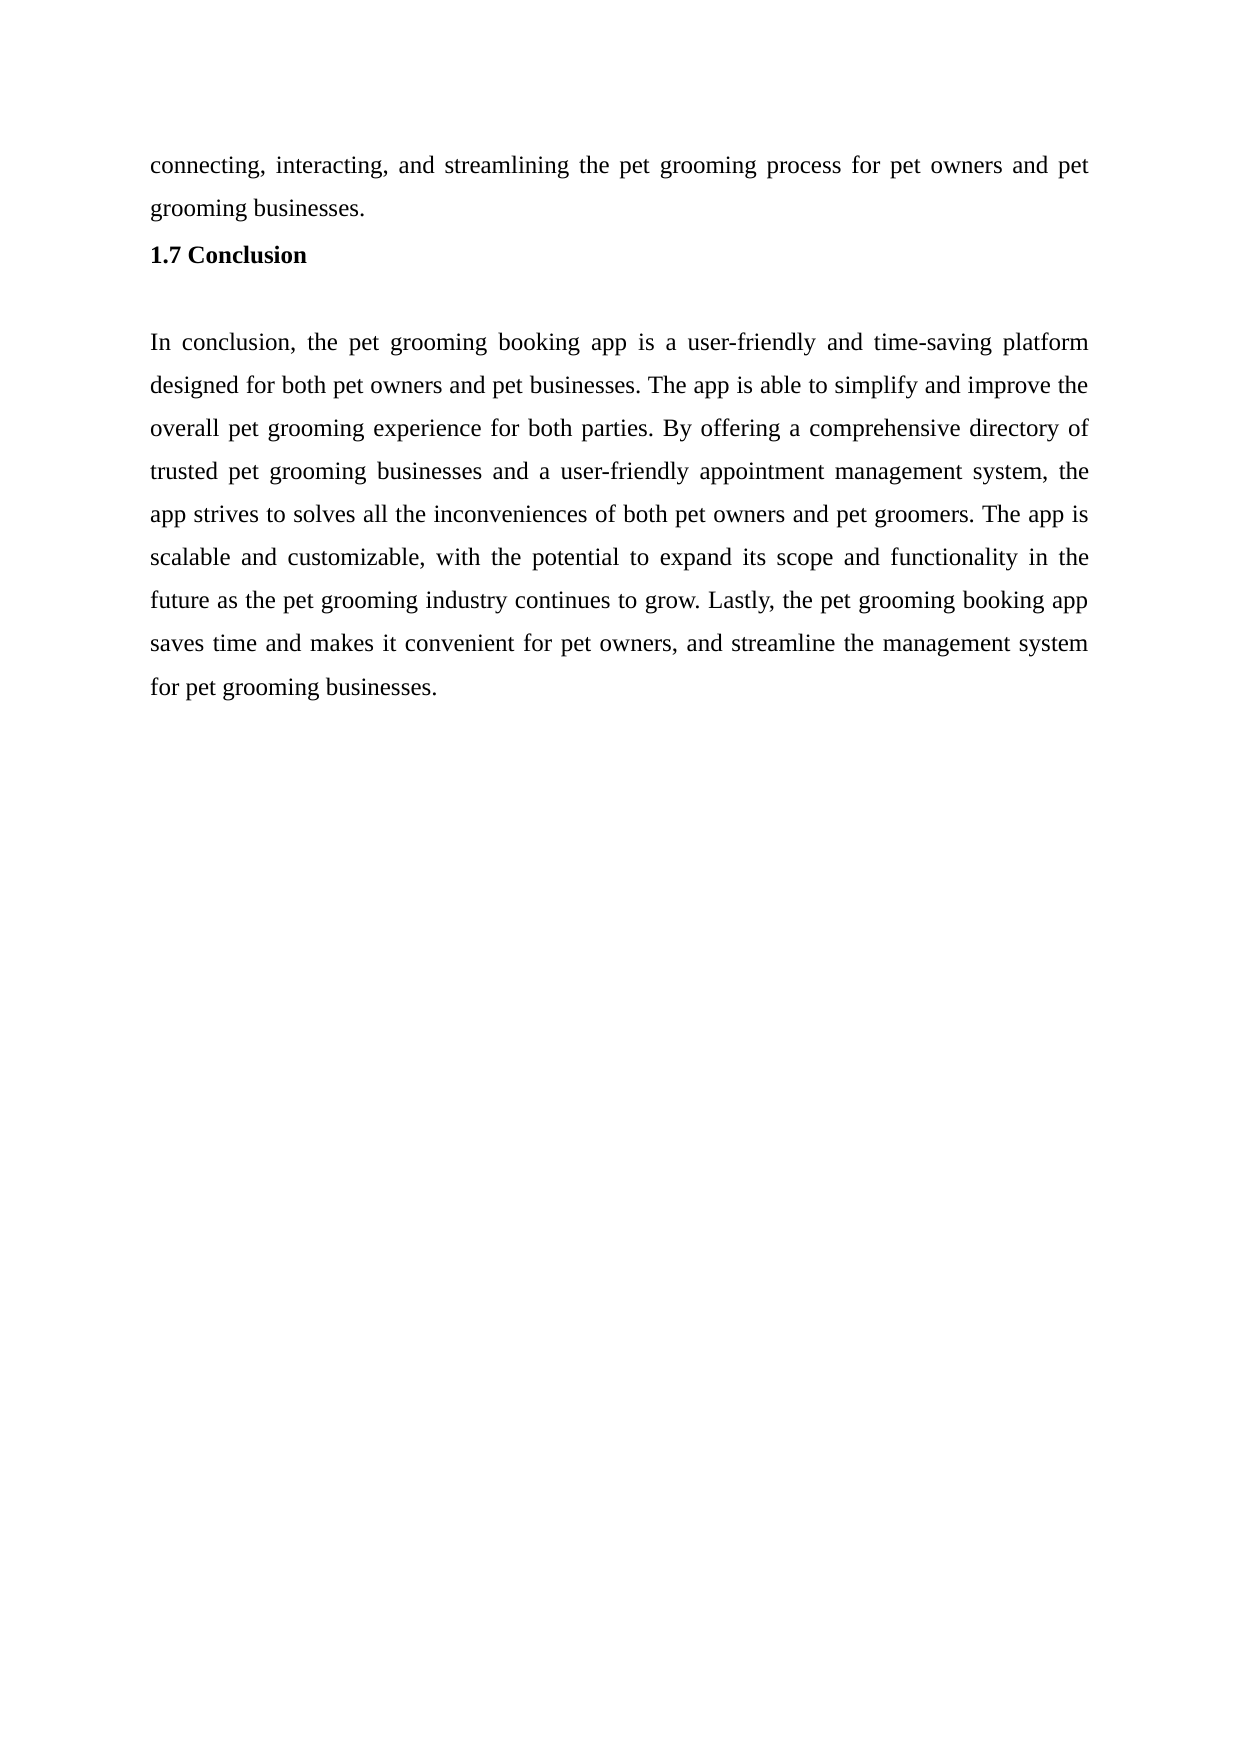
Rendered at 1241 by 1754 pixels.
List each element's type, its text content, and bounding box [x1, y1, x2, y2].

text In conclusion, the pet grooming booking app is a user-friendly and time-saving platform designed for both pet owners and pet businesses. The app is able to simplify and improve the overall pet grooming experience for both parties. By offering a comprehensive directory of trusted pet grooming businesses and a user-friendly appointment management system, the app strives to solves all the inconveniences of both pet owners and pet groomers. The app is scalable and customizable, with the potential to expand its scope and functionality in the future as the pet grooming industry continues to grow. Lastly, the pet grooming booking app saves time and makes it convenient for pet owners, and streamline the management system for pet grooming businesses. [150, 327, 1090, 700]
subtitle 1.7 Conclusion [150, 240, 1090, 269]
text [150, 150, 1090, 222]
